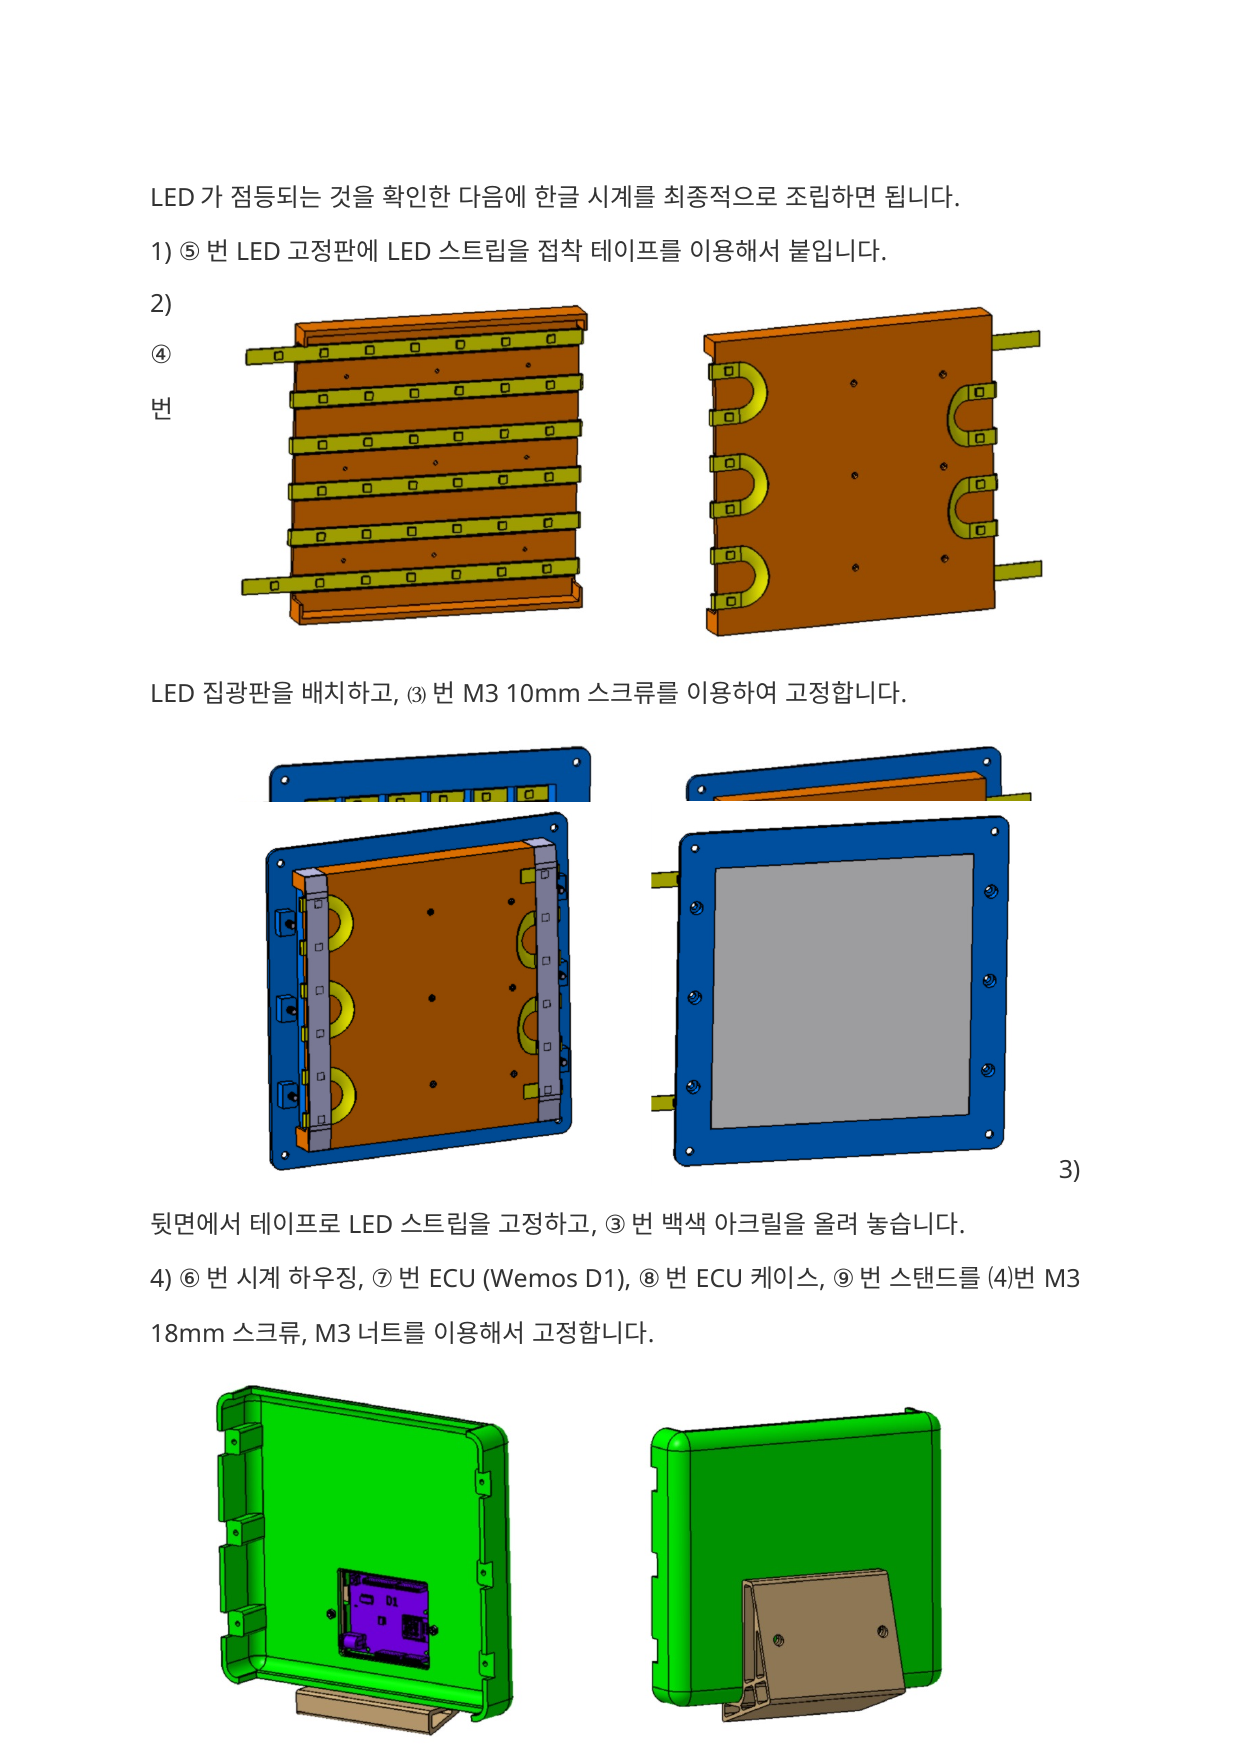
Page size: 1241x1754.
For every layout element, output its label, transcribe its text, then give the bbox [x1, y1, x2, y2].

text 4) ⑥번 시계 하우징, ⑦번 ECU (Wemos D1), ⑧번 ECU 케이스, ⑨번 스탠드를 ⑷번 M3 18mm 스크류, M3 너트를 이용해서 고정합니다. [150, 1259, 1090, 1349]
text LED가 점등되는 것을 확인한 다음에 한글 시계를 최종적으로 조립하면 됩니다. [150, 177, 1090, 213]
picture [193, 288, 1081, 673]
text 1) ⑤번 LED 고정판에 LED 스트립을 접착 테이프를 이용해서 붙입니다. [150, 232, 1090, 268]
picture [185, 728, 1070, 1186]
picture [150, 1369, 997, 1754]
